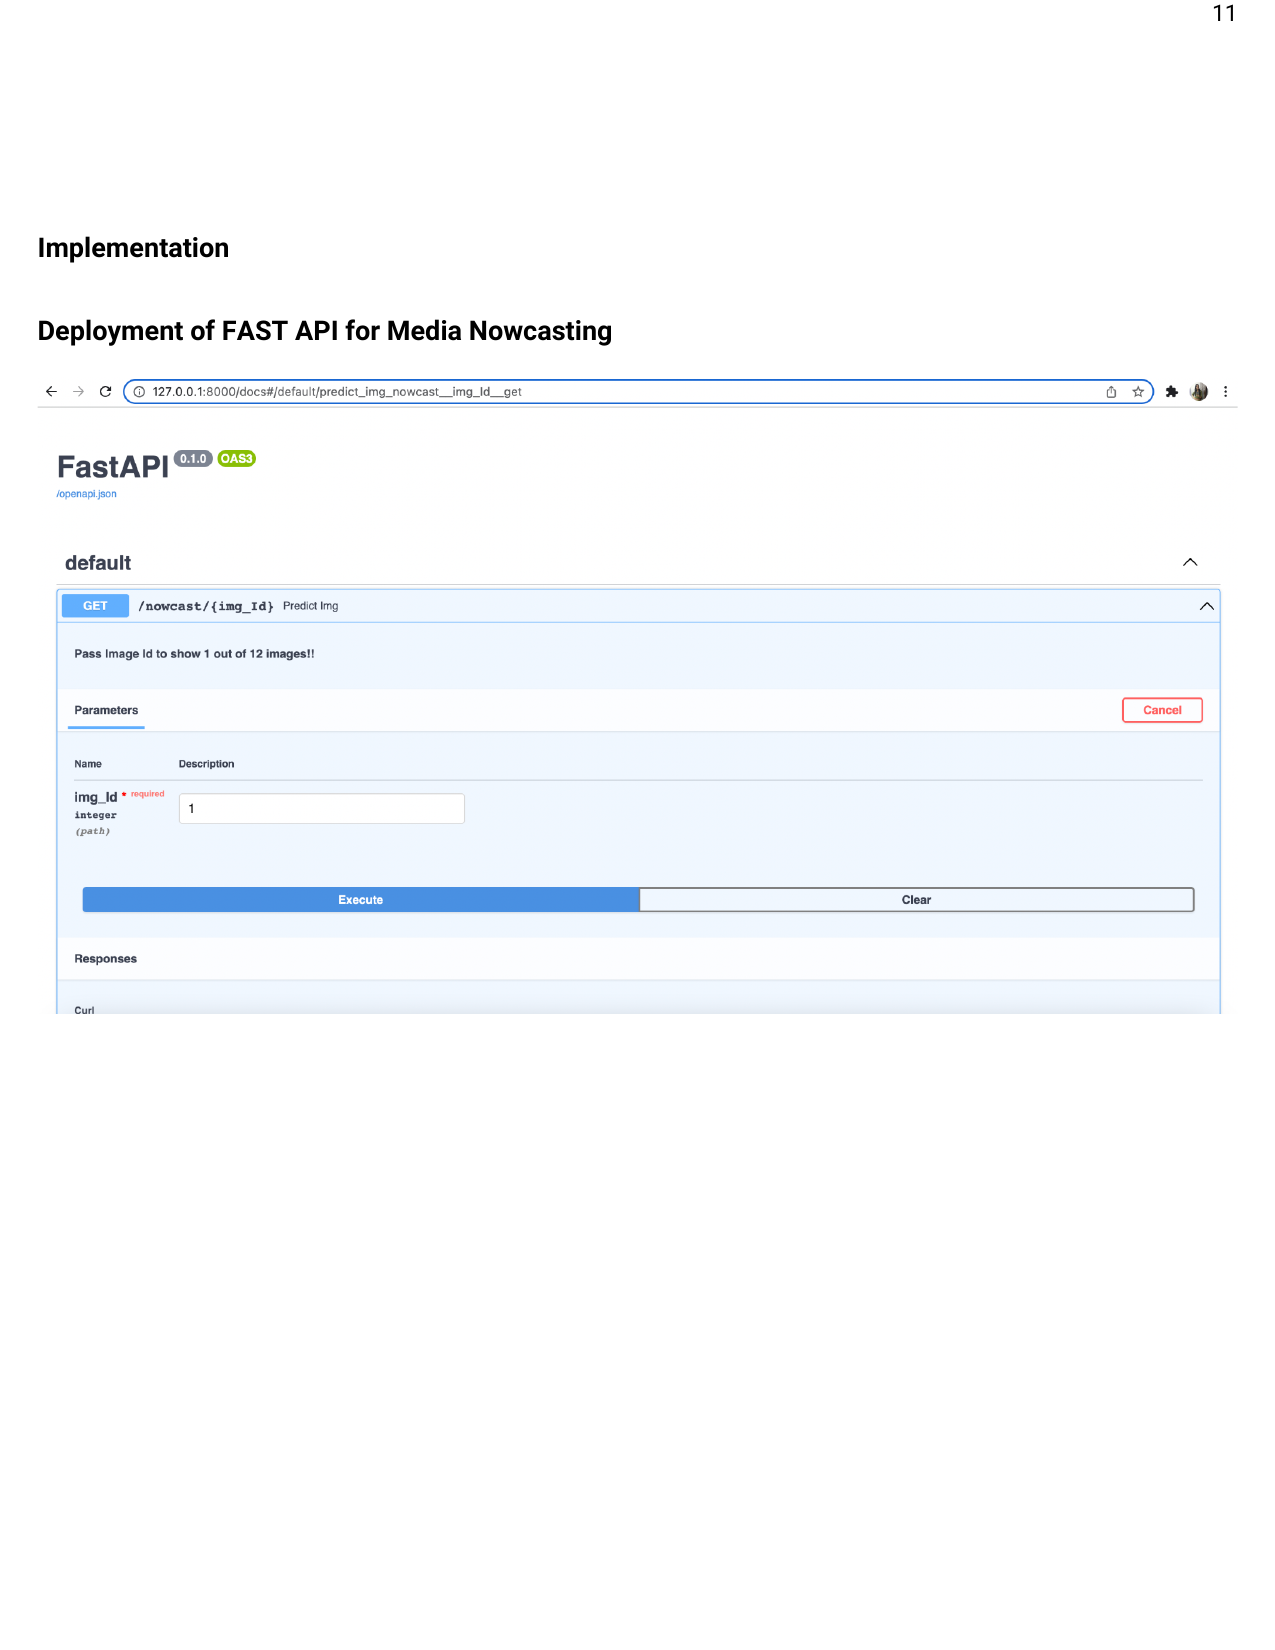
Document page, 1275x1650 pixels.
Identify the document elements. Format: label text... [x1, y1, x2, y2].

picture [37, 377, 1238, 1014]
subtitle Deployment of FAST API for Media Nowcasting [37, 315, 1237, 347]
subtitle Implementation [37, 232, 1237, 264]
